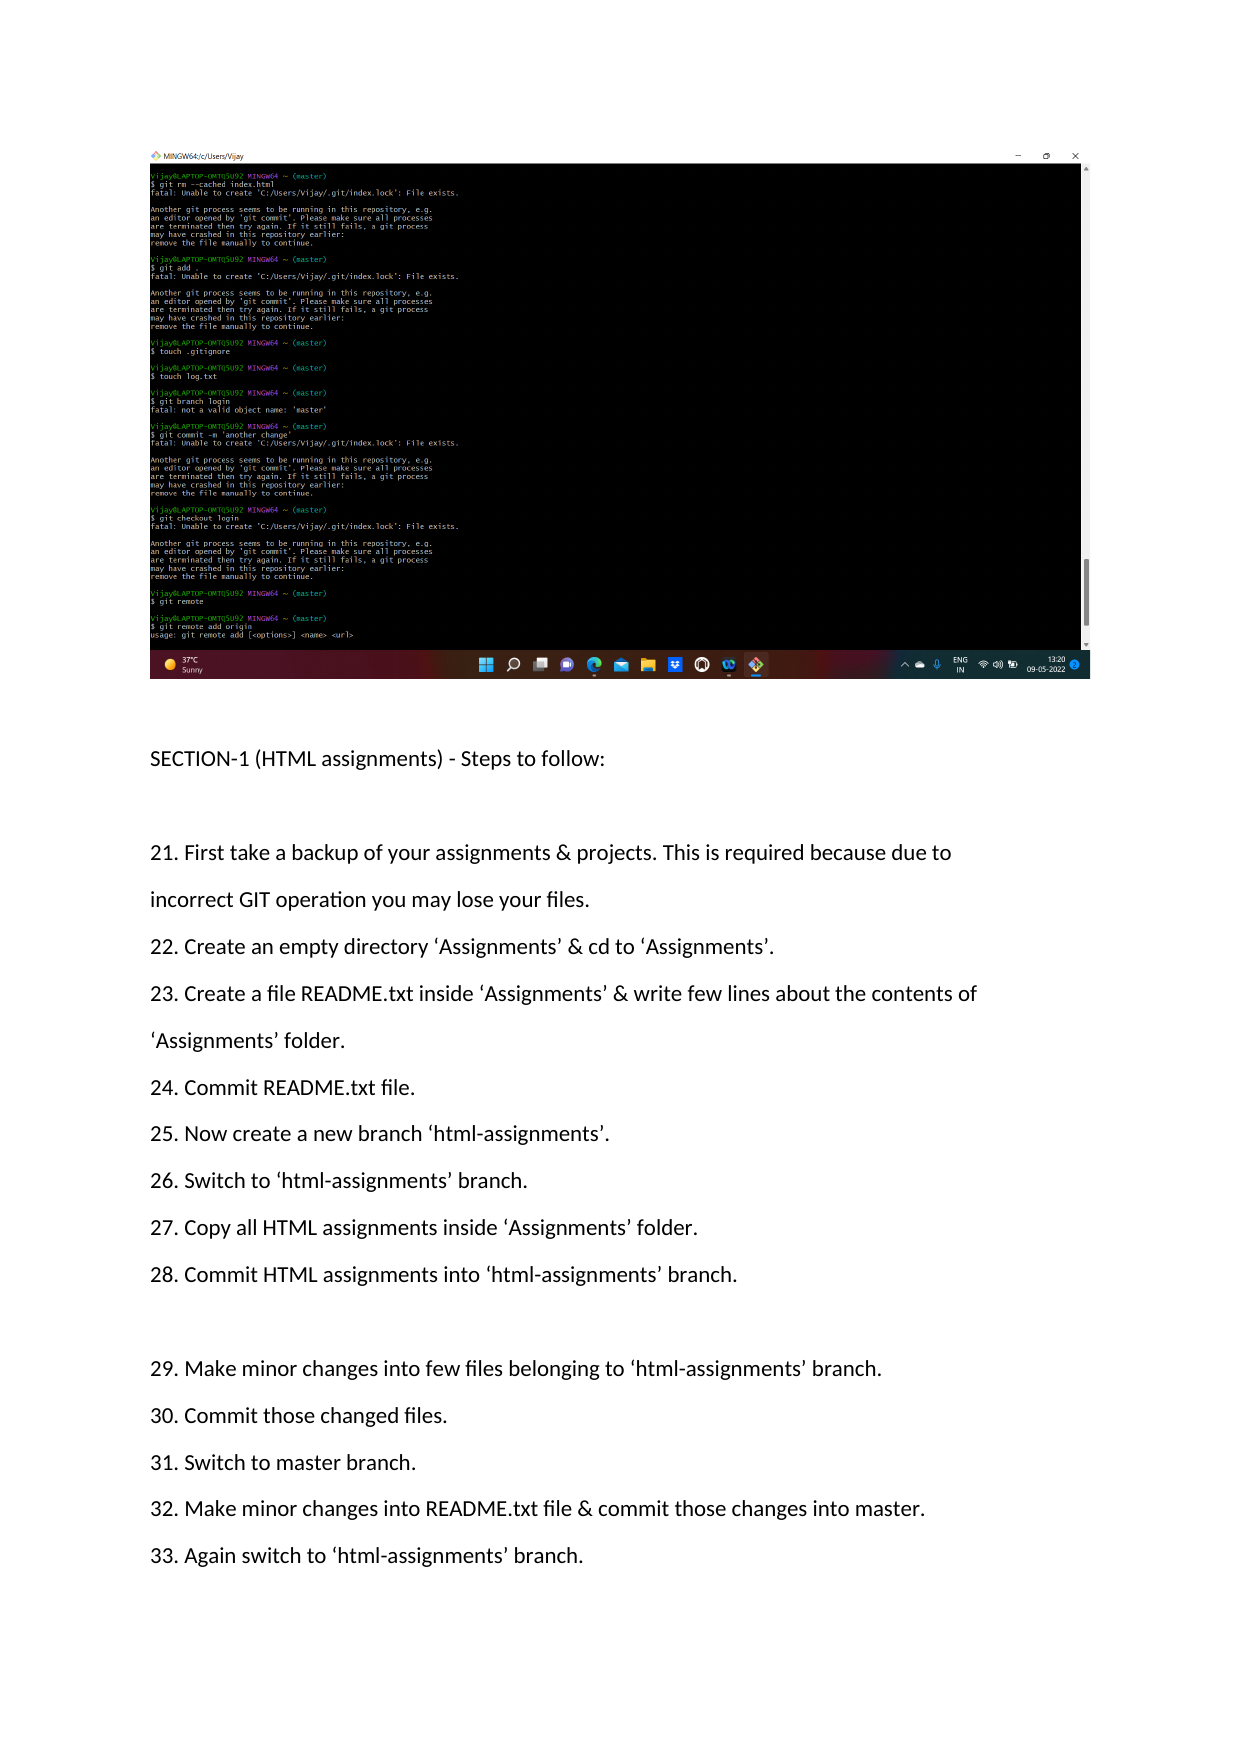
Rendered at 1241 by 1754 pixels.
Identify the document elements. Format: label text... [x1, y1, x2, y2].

text 32. Make minor changes into README.txt file & commit those changes into master. [150, 1494, 1090, 1523]
text SECTION-1 (HTML assignments) - Steps to follow: [150, 744, 1090, 773]
text 25. Now create a new branch ‘html-assignments’. [150, 1119, 1090, 1148]
picture [150, 150, 1091, 679]
text 22. Create an empty directory ‘Assignments’ & cd to ‘Assignments’. [150, 932, 1090, 960]
text 23. Create a file README.txt inside ‘Assignments’ & write few lines about the contents of [150, 979, 1090, 1007]
text 31. Switch to master branch. [150, 1448, 1090, 1476]
text 27. Copy all HTML assignments inside ‘Assignments’ folder. [150, 1213, 1090, 1241]
text 33. Again switch to ‘html-assignments’ branch. [150, 1541, 1090, 1569]
text 29. Make minor changes into few files belonging to ‘html-assignments’ branch. [150, 1354, 1090, 1382]
text incorrect GIT operation you may lose your files. [150, 885, 1090, 913]
text 30. Commit those changed files. [150, 1401, 1090, 1429]
text ‘Assignments’ folder. [150, 1026, 1090, 1054]
text 28. Commit HTML assignments into ‘html-assignments’ branch. [150, 1260, 1090, 1288]
text 21. First take a backup of your assignments & projects. This is required because due to [150, 838, 1090, 866]
text 24. Commit README.txt file. [150, 1073, 1090, 1101]
text 26. Switch to ‘html-assignments’ branch. [150, 1166, 1090, 1194]
